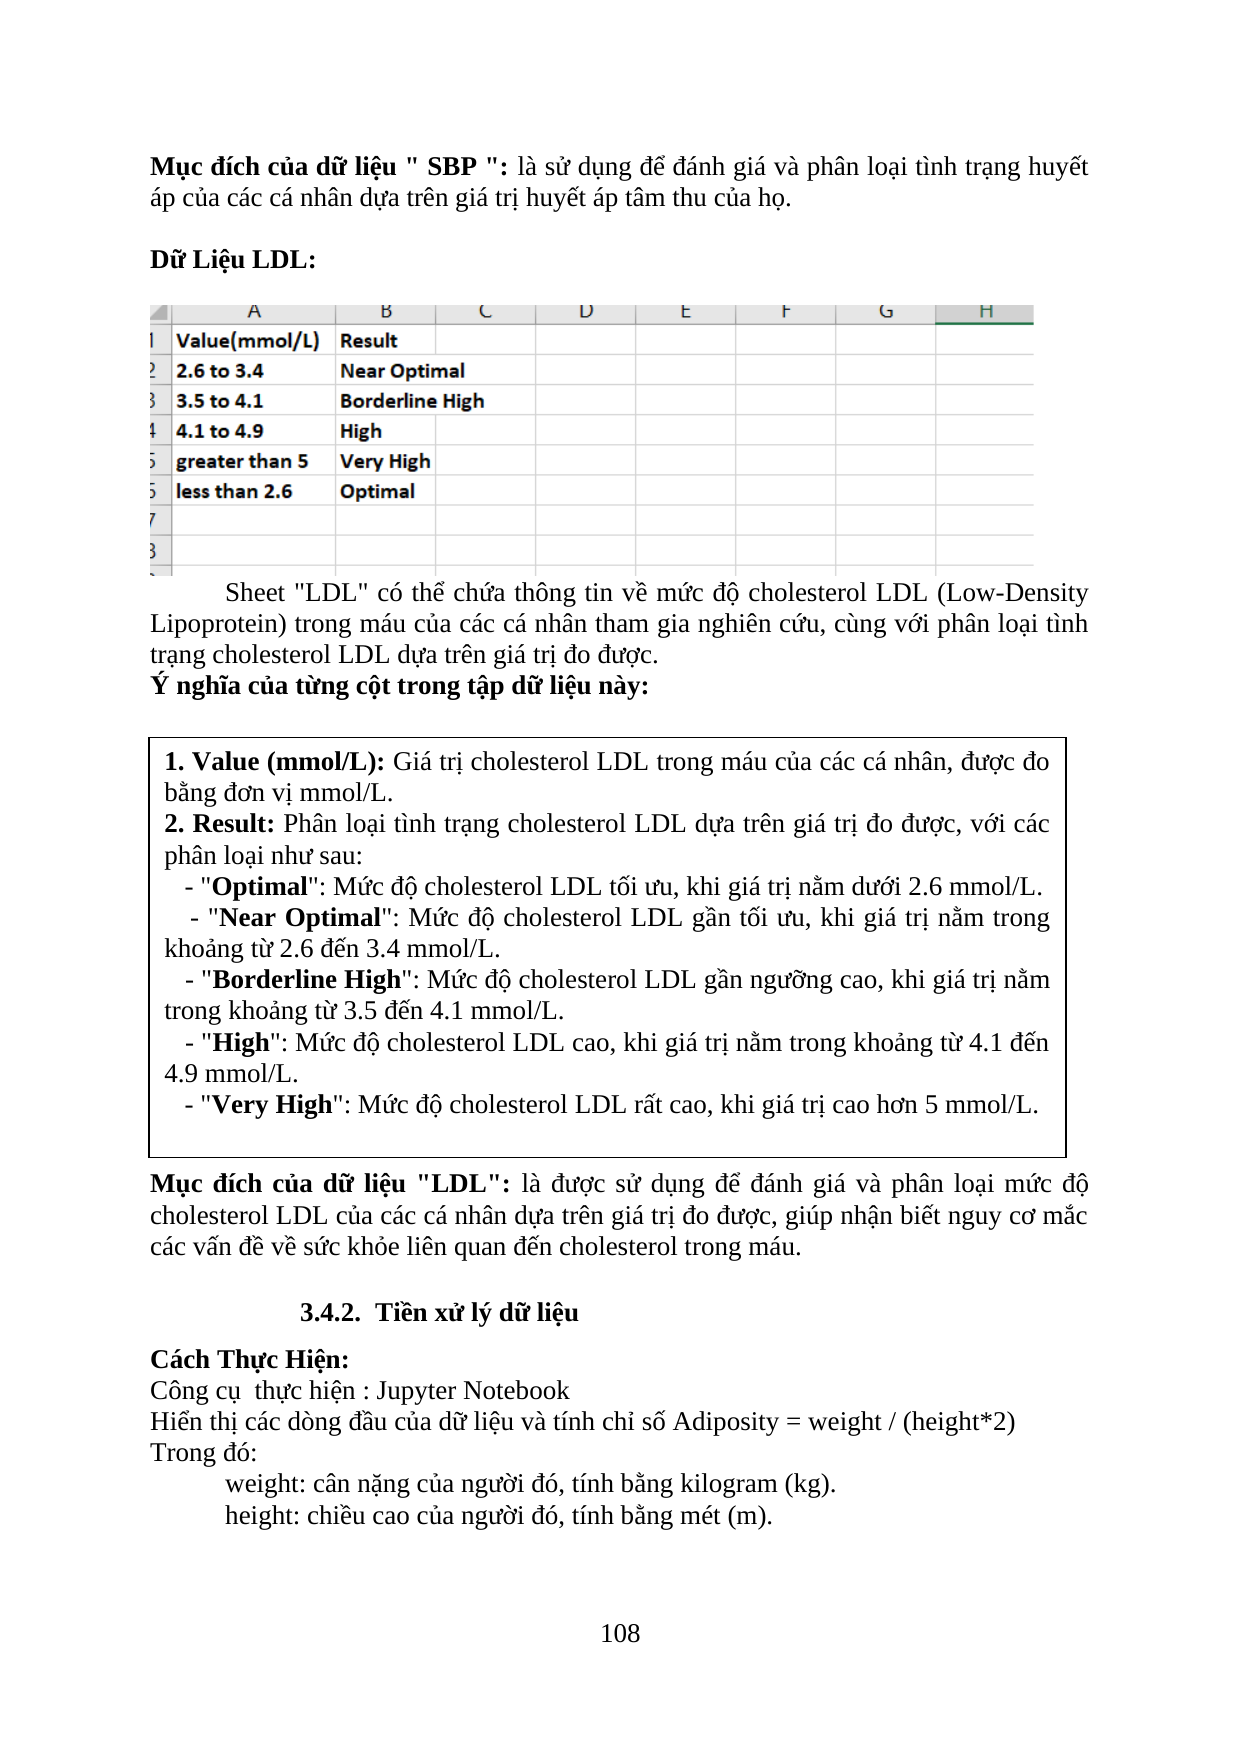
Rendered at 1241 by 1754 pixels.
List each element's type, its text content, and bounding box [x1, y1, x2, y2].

text Trong đó: [150, 1436, 1090, 1468]
text Sheet "LDL" có thể chứa thông tin về mức độ cholesterol LDL (Low-Density Lipoprotein) trong máu của các cá nhân tham gia nghiên cứu, cùng với phân loại tình trạng cholesterol LDL dựa trên giá trị đo được. [150, 576, 1090, 669]
text Cách Thực Hiện: [150, 1343, 1090, 1374]
text Mục đích của dữ liệu "LDL": là được sử dụng để đánh giá và phân loại mức độ cholesterol LDL của các cá nhân dựa trên giá trị đo được, giúp nhận biết nguy cơ mắc các vấn đề về sức khỏe liên quan đến cholesterol trong máu. [150, 731, 1090, 1261]
text height: chiều cao của người đó, tính bằng mét (m). [150, 1499, 1090, 1530]
picture [150, 305, 1034, 576]
text Công cụ thực hiện : Jupyter Notebook [150, 1374, 1090, 1405]
text Ý nghĩa của từng cột trong tập dữ liệu này: [150, 669, 1090, 700]
text Hiển thị các dòng đầu của dữ liệu và tính chỉ số Adiposity = weight / (height*2) [150, 1405, 1090, 1436]
text Mục đích của dữ liệu " SBP ": là sử dụng để đánh giá và phân loại tình trạng huyết áp của các cá nhân dựa trên giá trị huyết áp tâm thu của họ. [150, 150, 1090, 212]
text Dữ Liệu LDL: [150, 243, 1090, 274]
subtitle Tiền xử lý dữ liệu [300, 1296, 1090, 1327]
text weight: cân nặng của người đó, tính bằng kilogram (kg). [150, 1468, 1090, 1499]
